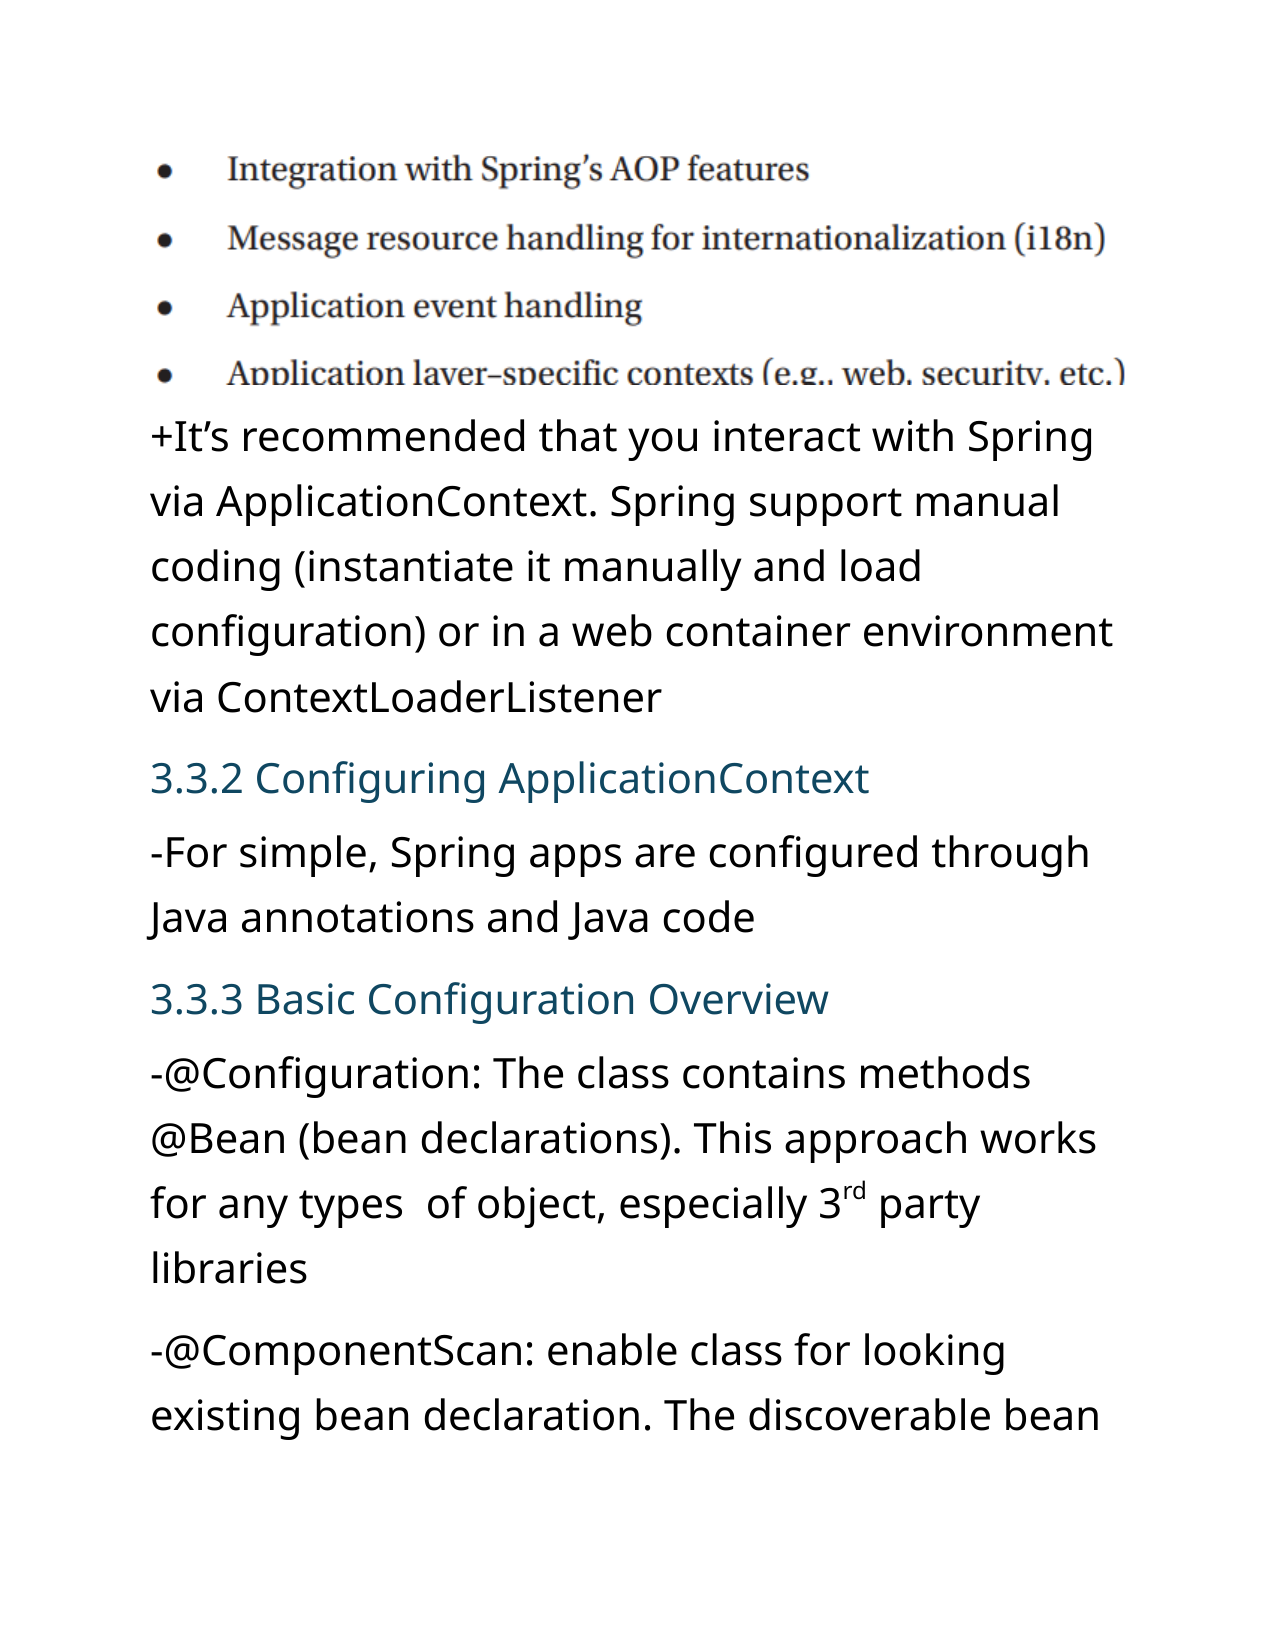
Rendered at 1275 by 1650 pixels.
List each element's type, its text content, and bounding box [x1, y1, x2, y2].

picture [150, 150, 1125, 385]
subtitle 3.3.3 Basic Configuration Overview [150, 970, 1125, 1027]
text -@Configuration: The class contains methods @Bean (bean declarations). This approach works for any types of object, especially 3rd party libraries [150, 1043, 1125, 1296]
text +It’s recommended that you interact with Spring via ApplicationContext. Spring support manual coding (instantiate it manually and load configuration) or in a web container environment via ContextLoaderListener [150, 407, 1125, 724]
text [150, 1321, 1125, 1443]
text -For simple, Spring apps are configured through Java annotations and Java code [150, 823, 1125, 945]
subtitle 3.3.2 Configuring ApplicationContext [150, 749, 1125, 806]
